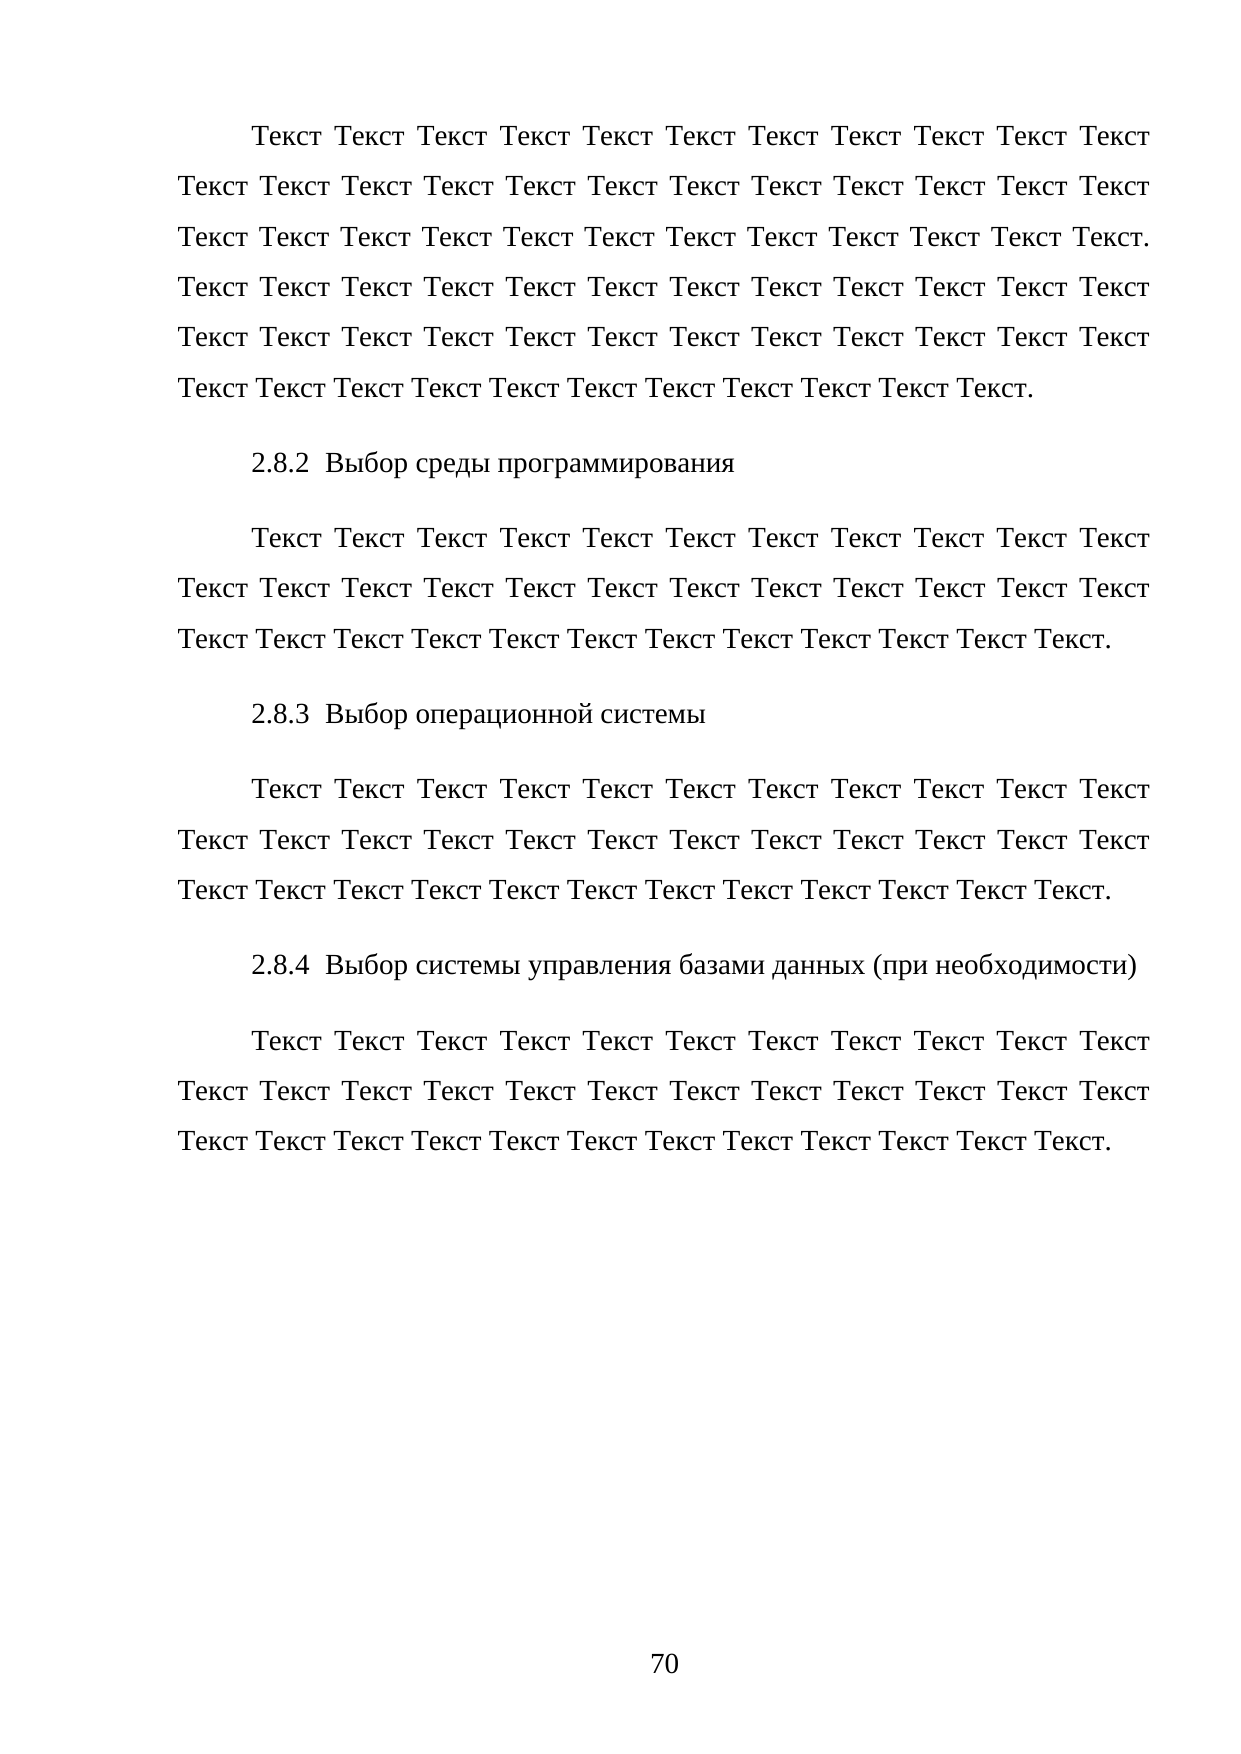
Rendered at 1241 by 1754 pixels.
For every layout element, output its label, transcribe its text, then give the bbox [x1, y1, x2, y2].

list Выбор среды программирования [251, 445, 1152, 478]
text Выбор системы управления базами данных (при необходимости) [251, 947, 1152, 981]
text Текст Текст Текст Текст Текст Текст Текст Текст Текст Текст Текст Текст Текст Текст Текст Текст Текст Текст Текст Текст Текст Текст Текст Текст Текст Текст Текст Текст Текст Текст Текст Текст Текст Текст Текст. Текст Текст Текст Текст Текст Текст Текст Текст Текст Текст Текст Текст Текст Текст Текст Текст Текст Текст Текст Текст Текст Текст Текст Текст Текст Текст Текст Текст Текст Текст Текст Текст Текст Текст Текст. [177, 118, 1152, 403]
text Выбор операционной системы [251, 696, 1152, 730]
